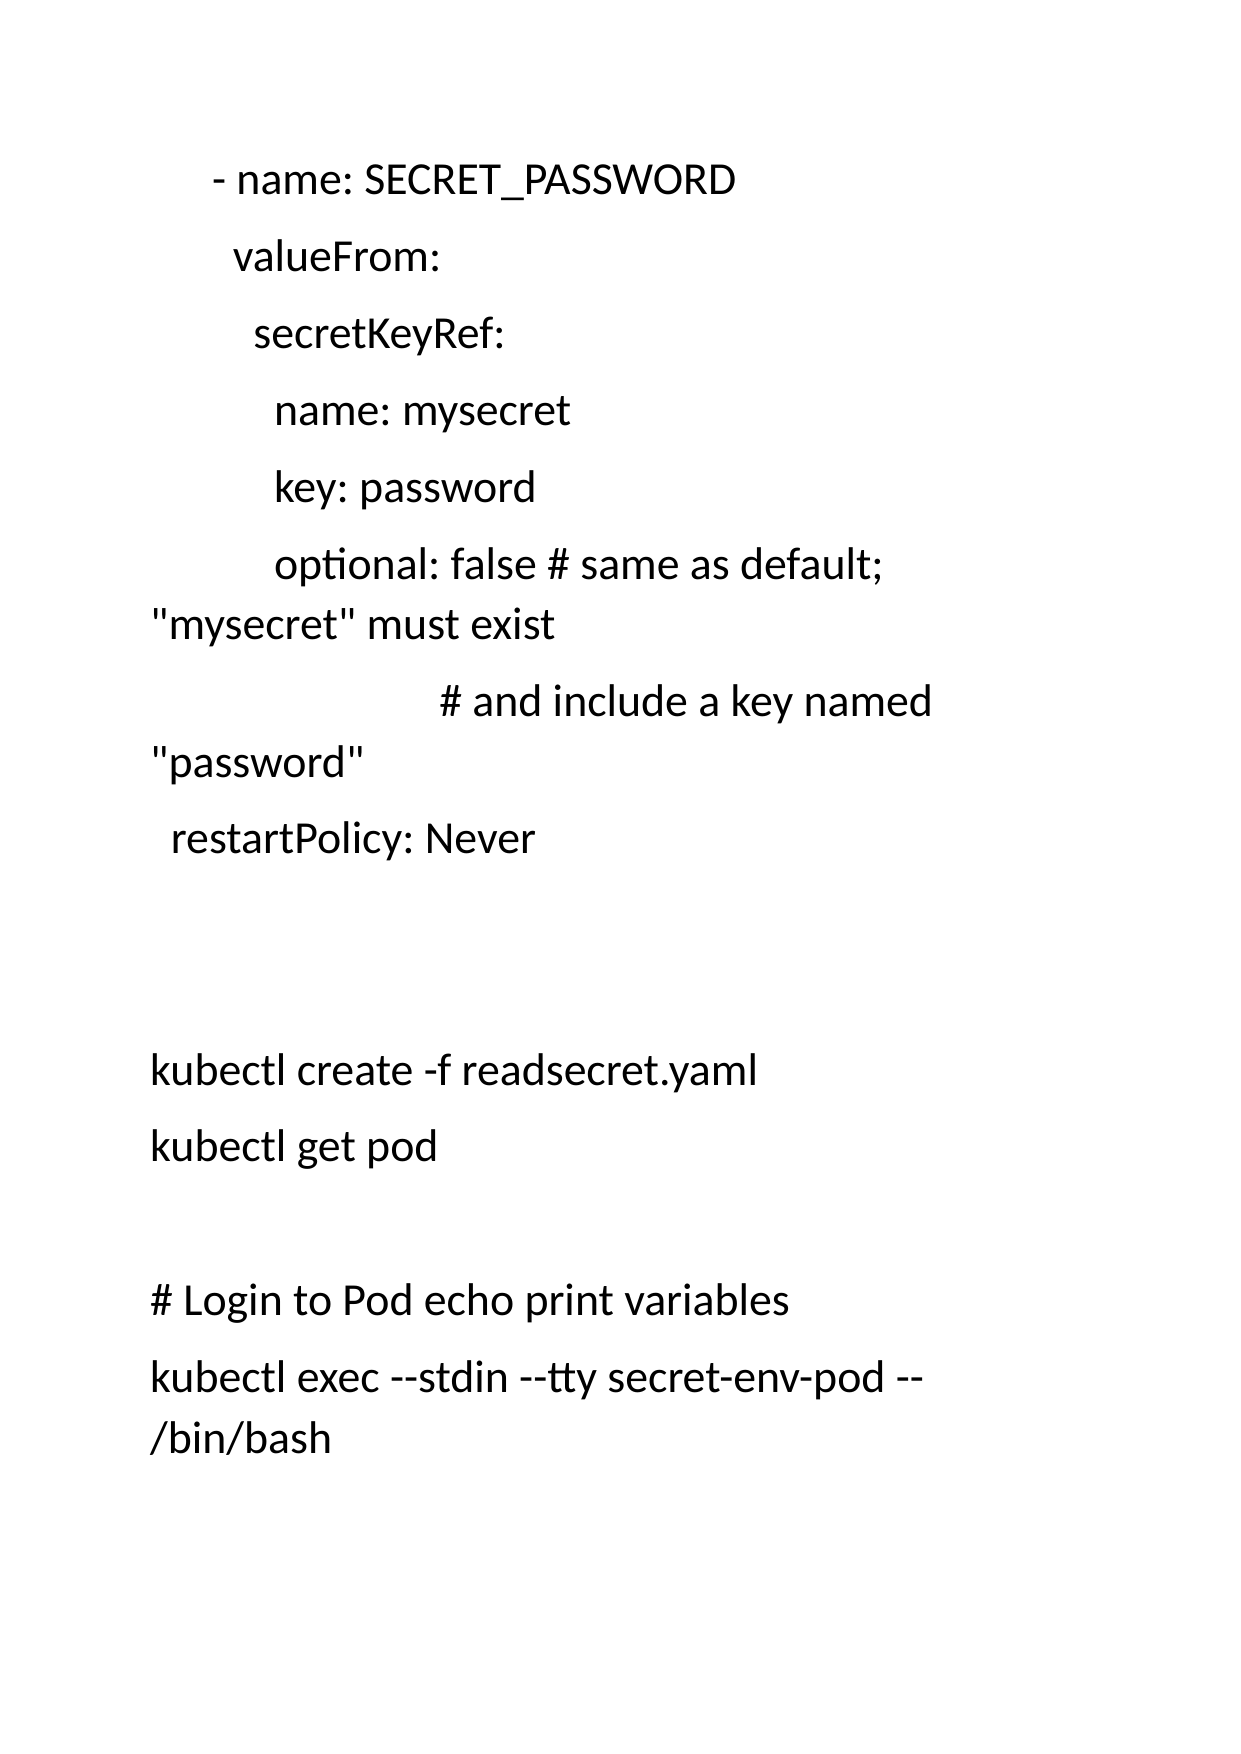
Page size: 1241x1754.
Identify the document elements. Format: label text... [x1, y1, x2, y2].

text restartPolicy: Never [150, 809, 1090, 865]
text valueFrom: [150, 227, 1090, 283]
text kubectl create -f readsecret.yaml [150, 1040, 1090, 1096]
text # and include a key named "password" [150, 672, 1090, 788]
text name: mysecret [150, 381, 1090, 437]
text secretKeyRef: [150, 304, 1090, 360]
text kubectl get pod [150, 1117, 1090, 1173]
text kubectl exec --stdin --tty secret-env-pod -- /bin/bash [150, 1348, 1090, 1464]
text - name: SECRET_PASSWORD [150, 150, 1090, 206]
text optional: false # same as default; "mysecret" must exist [150, 535, 1090, 651]
text key: password [150, 458, 1090, 514]
text # Login to Pod echo print variables [150, 1271, 1090, 1327]
